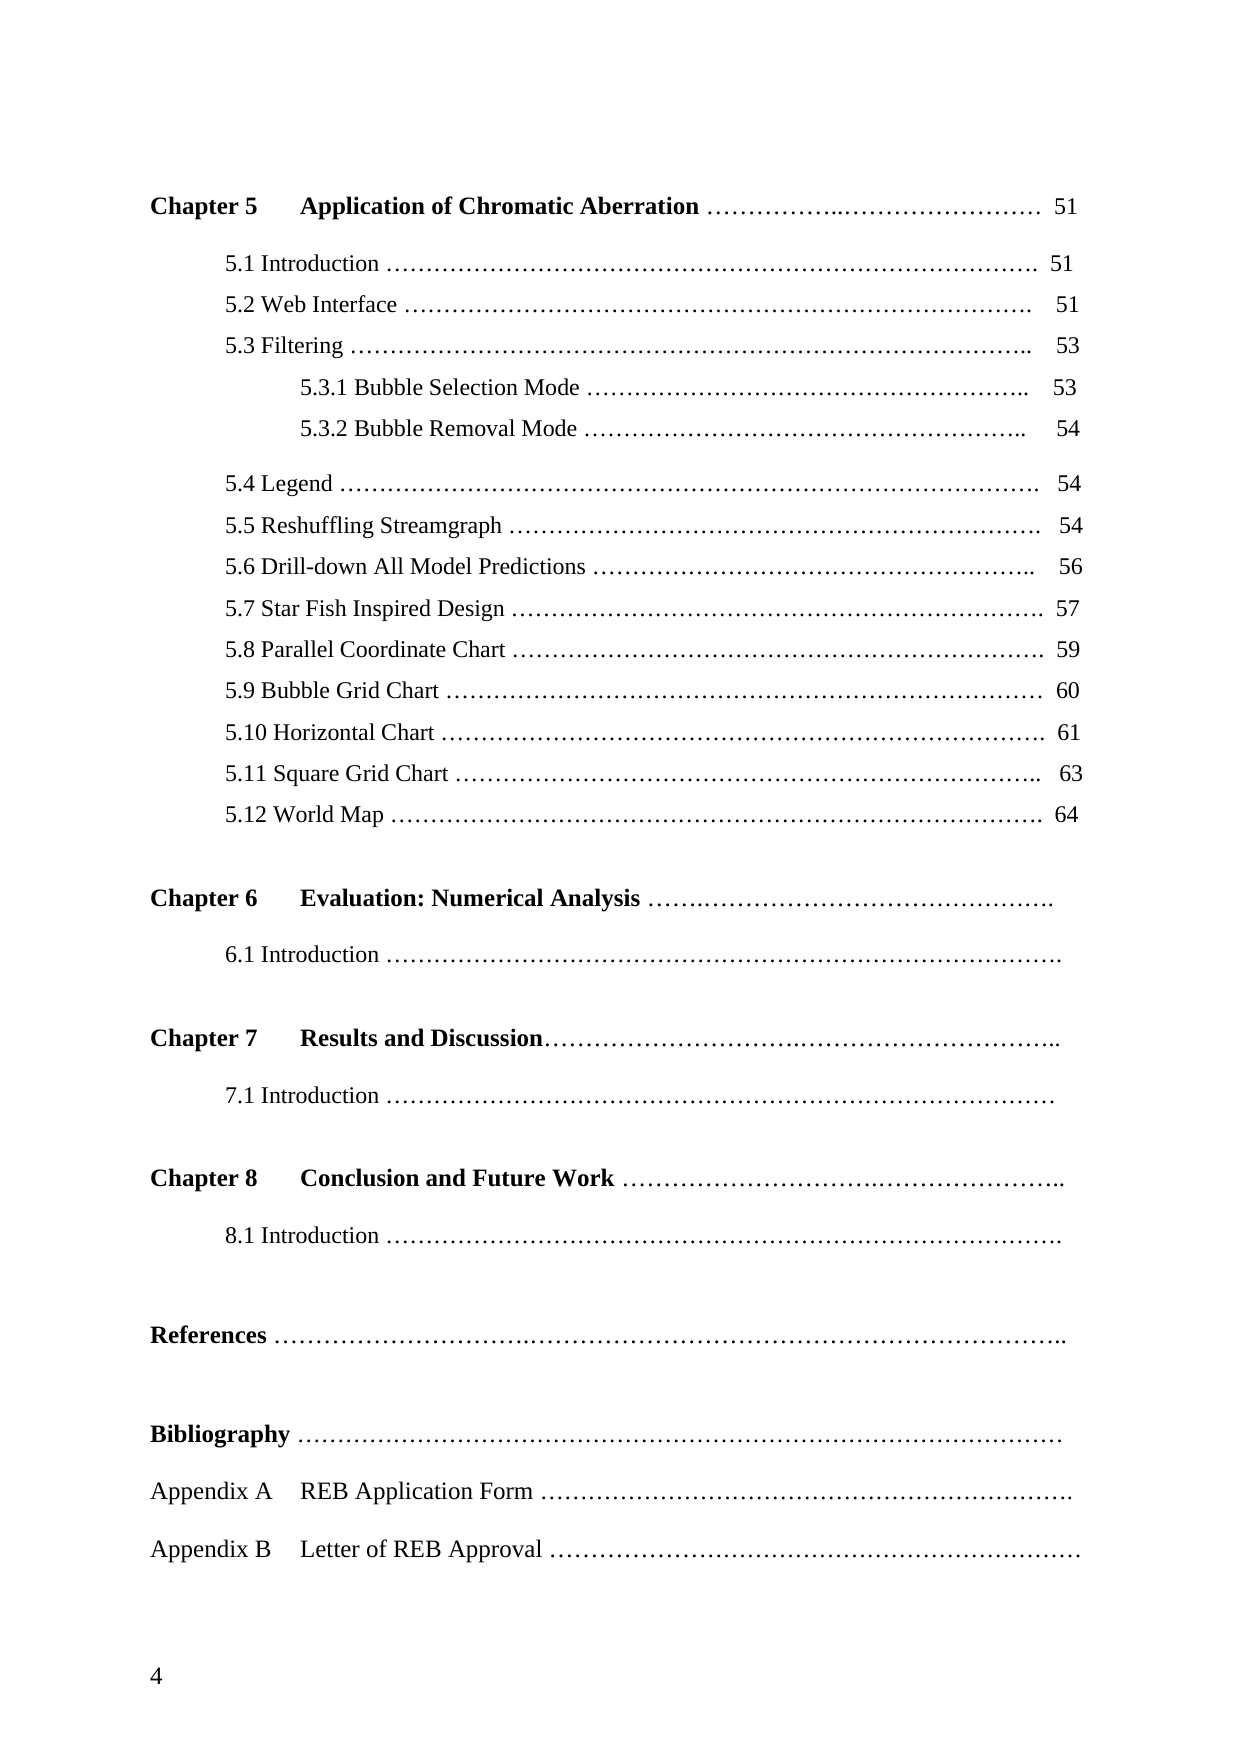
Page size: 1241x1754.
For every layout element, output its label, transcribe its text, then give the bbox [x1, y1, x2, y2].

text 5.3 Filtering ………………………………………………………………………….. 53 [225, 332, 1090, 359]
text 6.1 Introduction …………………………………………………………………………. [225, 941, 1090, 968]
text 5.10 Horizontal Chart …………………………………………………………………. 61 [150, 718, 1090, 745]
text Chapter 6 Evaluation: Numerical Analysis …….……………………………………. [150, 883, 1090, 912]
text 5.6 Drill-down All Model Predictions ……………………………………………….. 56 [150, 552, 1090, 580]
text Appendix B Letter of REB Approval ………………………………………………………… [150, 1534, 1090, 1562]
text 5.3.1 Bubble Selection Mode ……………………………………………….. 53 [225, 373, 1090, 401]
text 5.8 Parallel Coordinate Chart …………………………………………………………. 59 [150, 635, 1090, 662]
text Chapter 5 Application of Chromatic Aberration ……………..…………………… 51 [150, 191, 1090, 220]
text Chapter 8 Conclusion and Future Work ………………………….………………….. [150, 1163, 1090, 1192]
text 5.12 World Map ………………………………………………………………………. 64 [150, 800, 1090, 828]
text 5.2 Web Interface ……………………………………………………………………. 51 [225, 290, 1090, 318]
text 7.1 Introduction ………………………………………………………………………… [225, 1081, 1090, 1108]
text 5.9 Bubble Grid Chart ………………………………………………………………… 60 [150, 676, 1090, 704]
text 5.1 Introduction ………………………………………………………………………. 51 [225, 249, 1090, 276]
text Chapter 7 Results and Discussion………………………….………………………….. [150, 1023, 1090, 1052]
text Bibliography …………………………………………………………………………………… Appendix A REB Application Form …………………………………………………………. [150, 1419, 1090, 1505]
text 8.1 Introduction …………………………………………………………………………. [225, 1221, 1090, 1248]
text 5.7 Star Fish Inspired Design …………………………………………………………. 57 [150, 593, 1090, 621]
text 5.11 Square Grid Chart ……………………………………………………………….. 63 [150, 759, 1090, 787]
text 5.3.2 Bubble Removal Mode ……………………………………………….. 54 [225, 414, 1090, 442]
text 5.5 Reshuffling Streamgraph …………………………………………………………. 54 [150, 511, 1090, 538]
text References ………………………….……………………………………………………….. [150, 1320, 1090, 1348]
text 5.4 Legend ……………………………………………………………………………. 54 [150, 469, 1090, 497]
